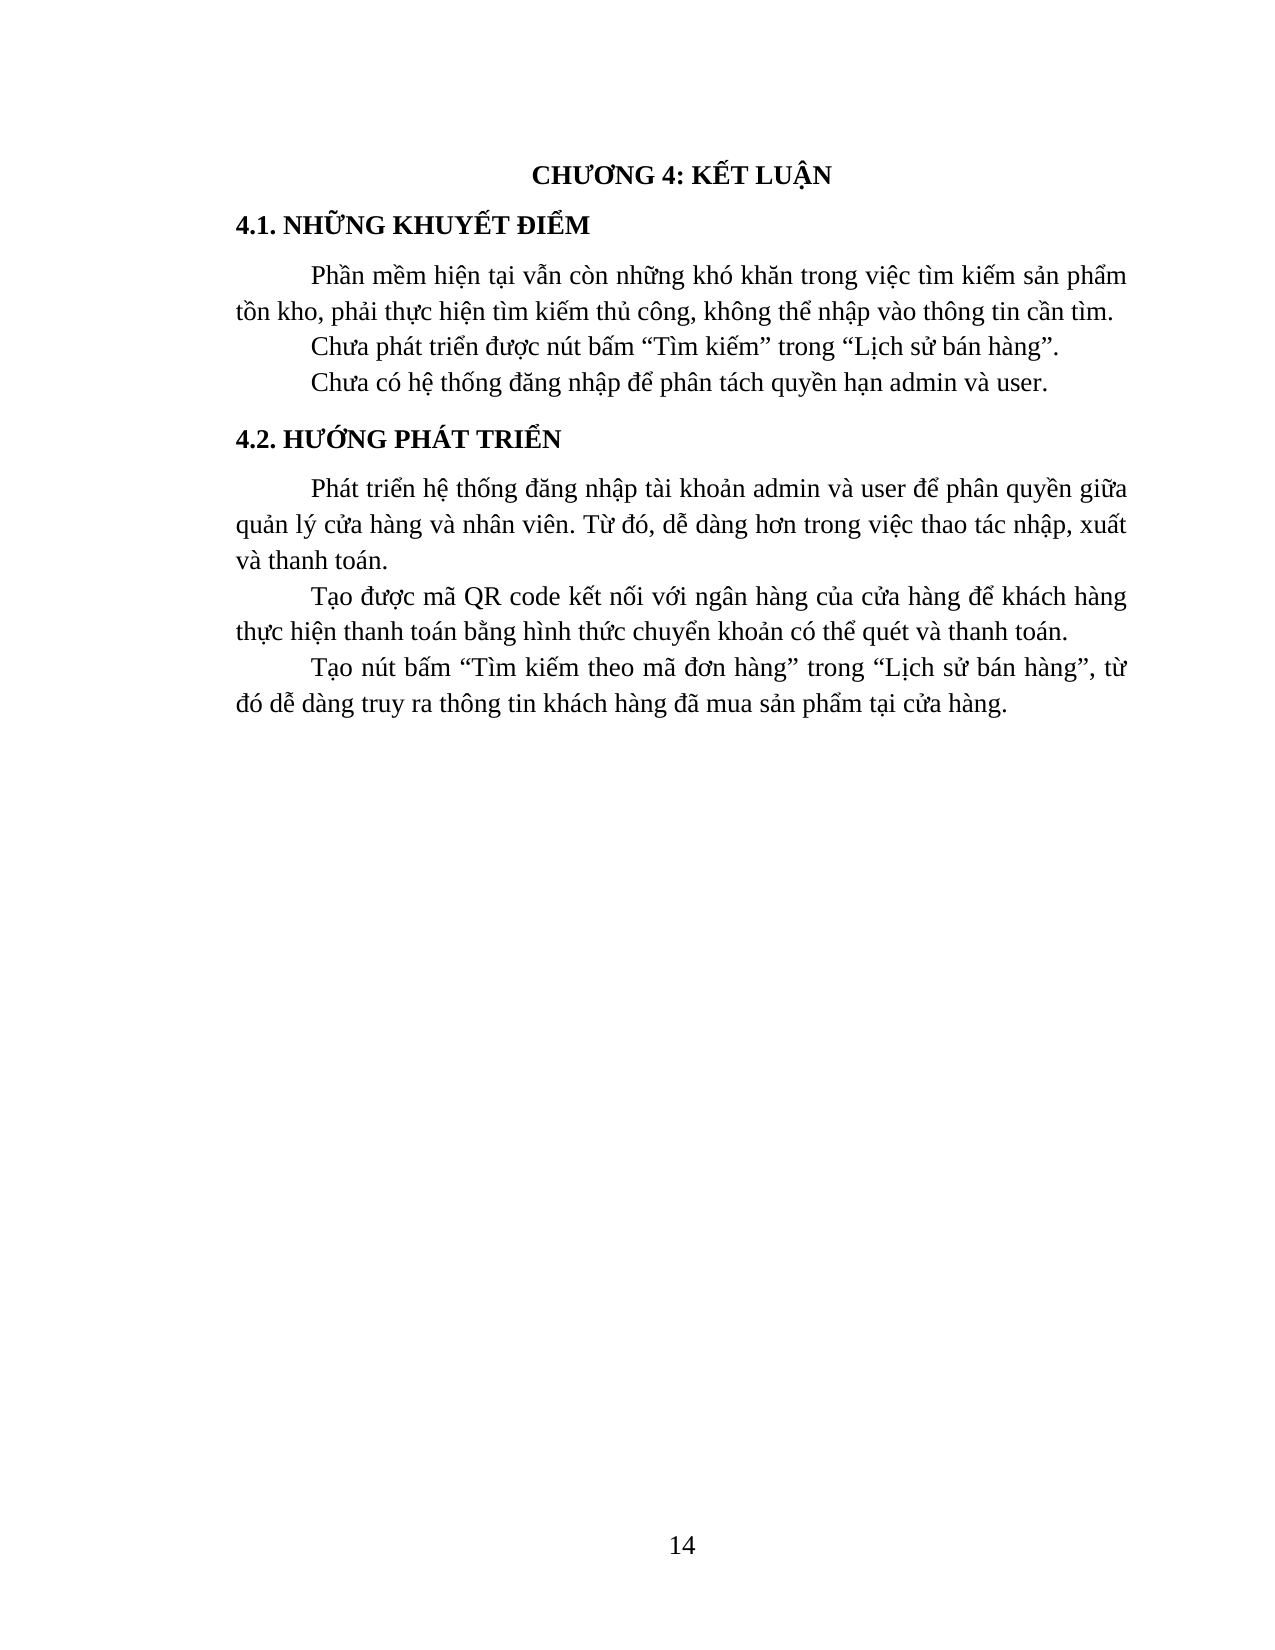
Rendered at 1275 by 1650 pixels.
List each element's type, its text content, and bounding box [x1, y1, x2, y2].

text Tạo nút bấm “Tìm kiếm theo mã đơn hàng” trong “Lịch sử bán hàng”, từ đó dễ dàng truy ra thông tin khách hàng đã mua sản phẩm tại cửa hàng. [236, 651, 1128, 718]
text Tạo được mã QR code kết nối với ngân hàng của cửa hàng để khách hàng thực hiện thanh toán bằng hình thức chuyển khoản có thể quét và thanh toán. [236, 580, 1128, 647]
text Phần mềm hiện tại vẫn còn những khó khăn trong việc tìm kiếm sản phẩm tồn kho, phải thực hiện tìm kiếm thủ công, không thể nhập vào thông tin cần tìm. [236, 259, 1128, 326]
text Chưa có hệ thống đăng nhập để phân tách quyền hạn admin và user. [236, 366, 1128, 397]
subtitle 4.1. NHỮNG KHUYẾT ĐIỂM [236, 209, 1128, 240]
subtitle 4.2. HƯỚNG PHÁT TRIỂN [236, 423, 1128, 454]
text Phát triển hệ thống đăng nhập tài khoản admin và user để phân quyền giữa quản lý cửa hàng và nhân viên. Từ đó, dễ dàng hơn trong việc thao tác nhập, xuất và thanh toán. [236, 473, 1128, 575]
text Chưa phát triển được nút bấm “Tìm kiếm” trong “Lịch sử bán hàng”. [236, 331, 1128, 362]
subtitle CHƯƠNG 4: KẾT LUẬN [236, 159, 1128, 191]
